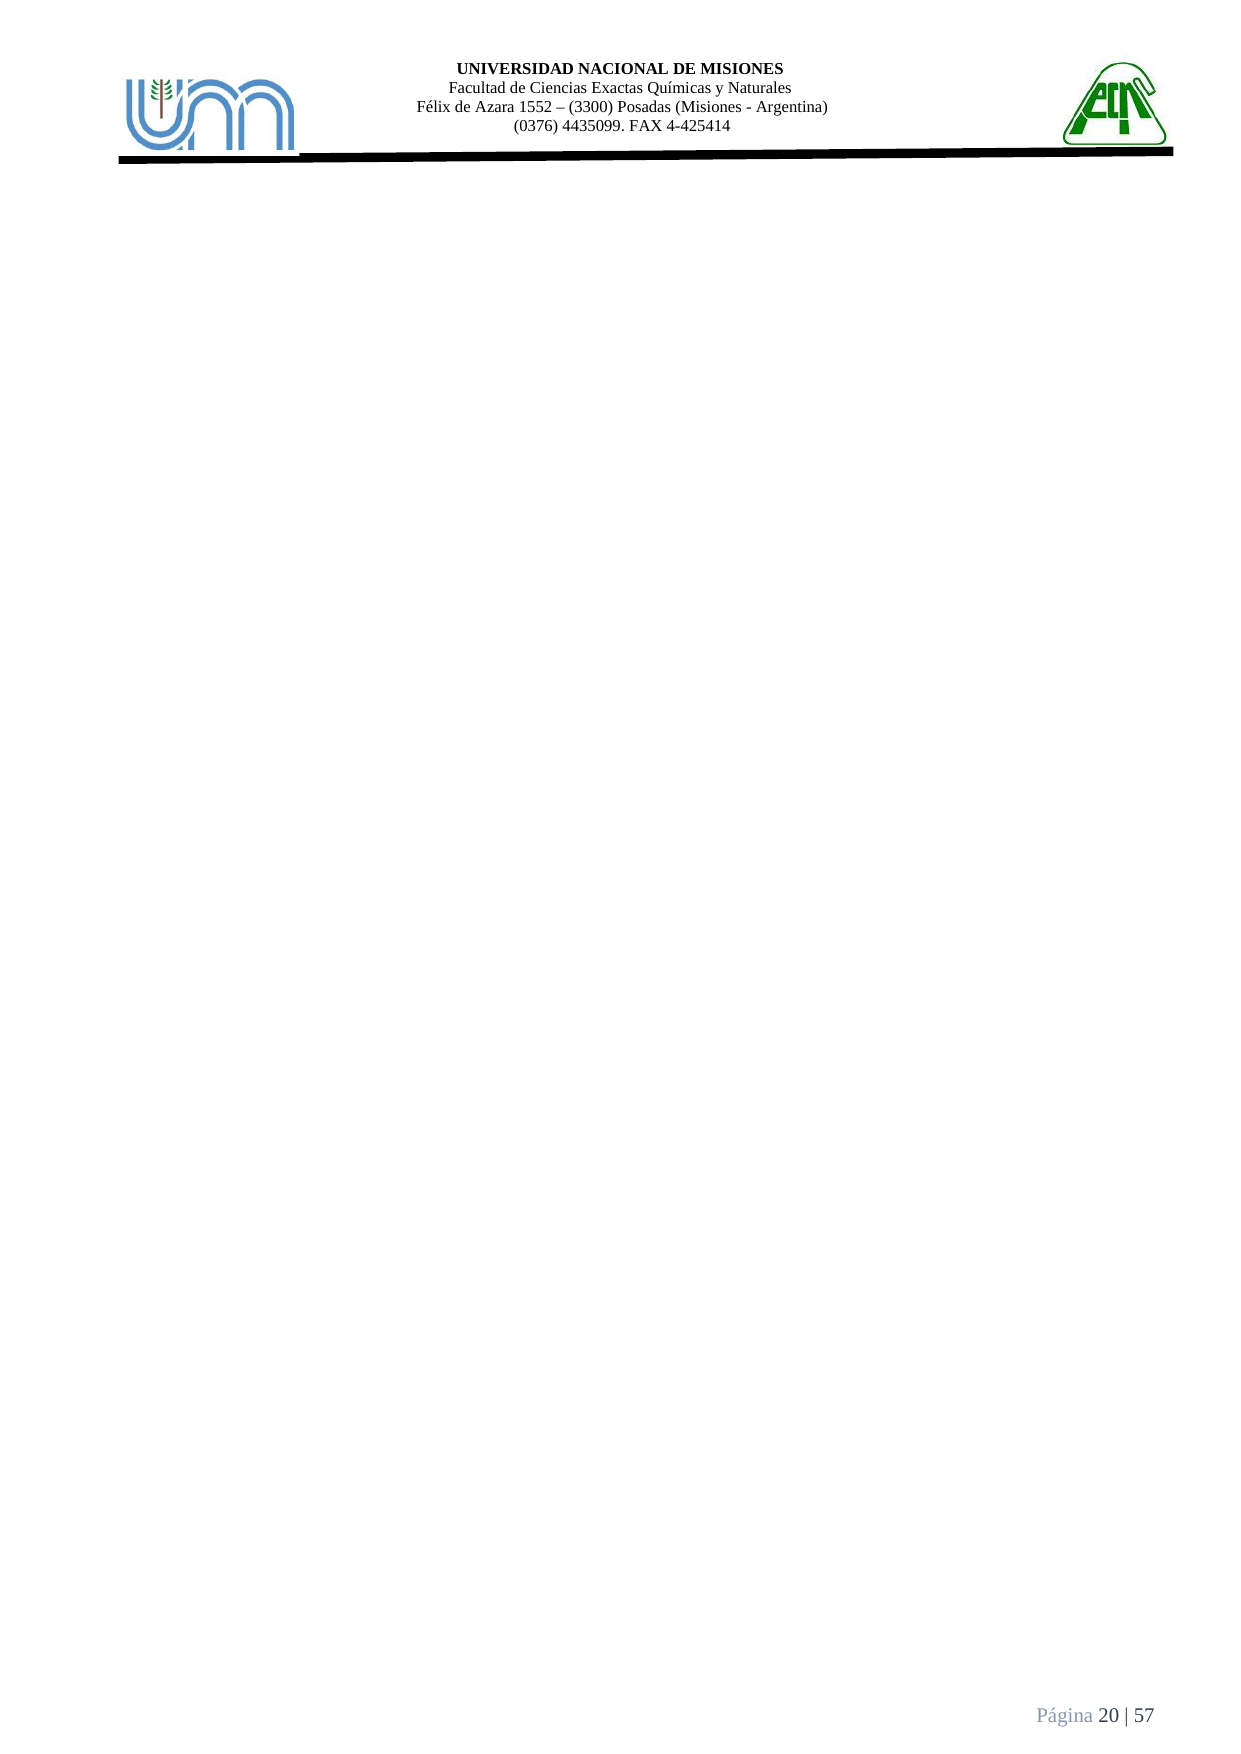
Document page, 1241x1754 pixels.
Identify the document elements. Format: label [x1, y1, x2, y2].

picture [118, 73, 300, 156]
picture [1047, 37, 1182, 172]
